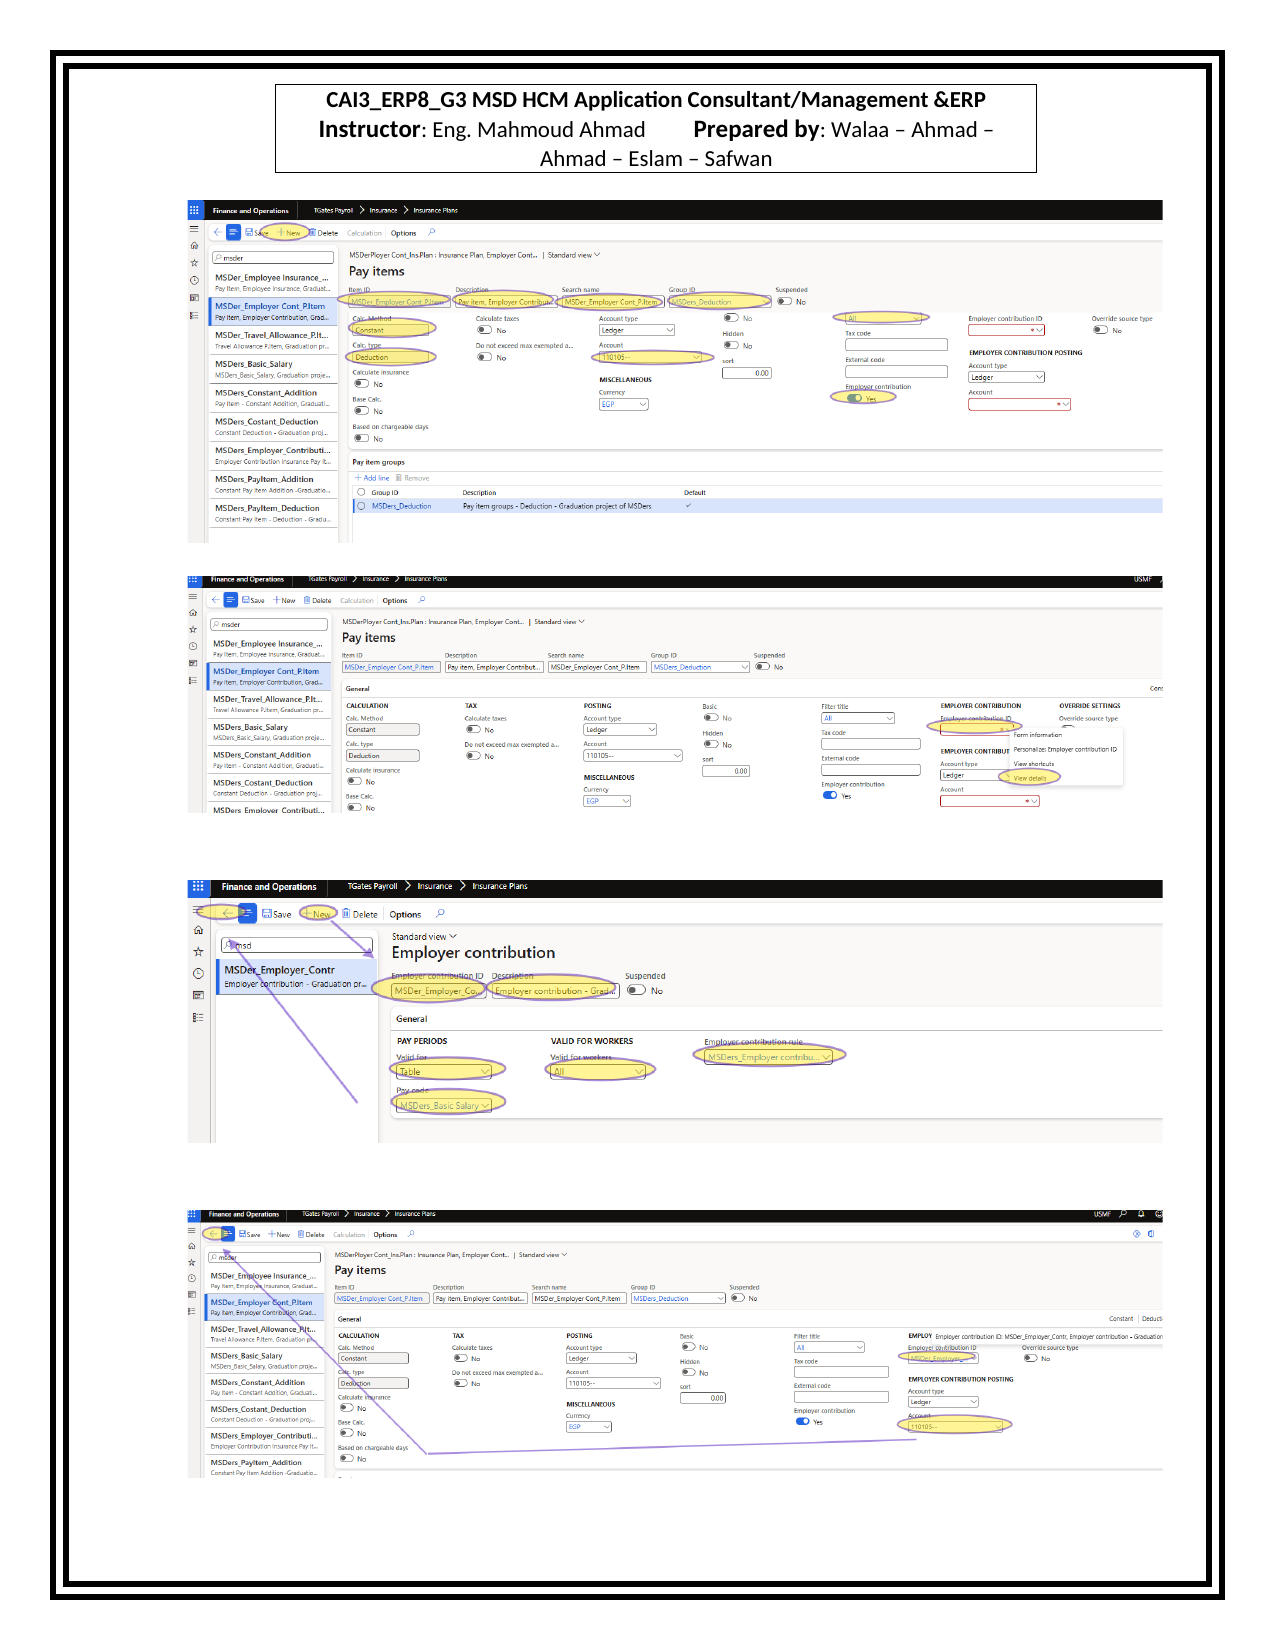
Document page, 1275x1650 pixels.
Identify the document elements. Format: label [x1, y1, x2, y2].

picture [187, 200, 1163, 543]
picture [187, 1210, 1163, 1478]
picture [187, 880, 1163, 1143]
picture [187, 576, 1163, 813]
